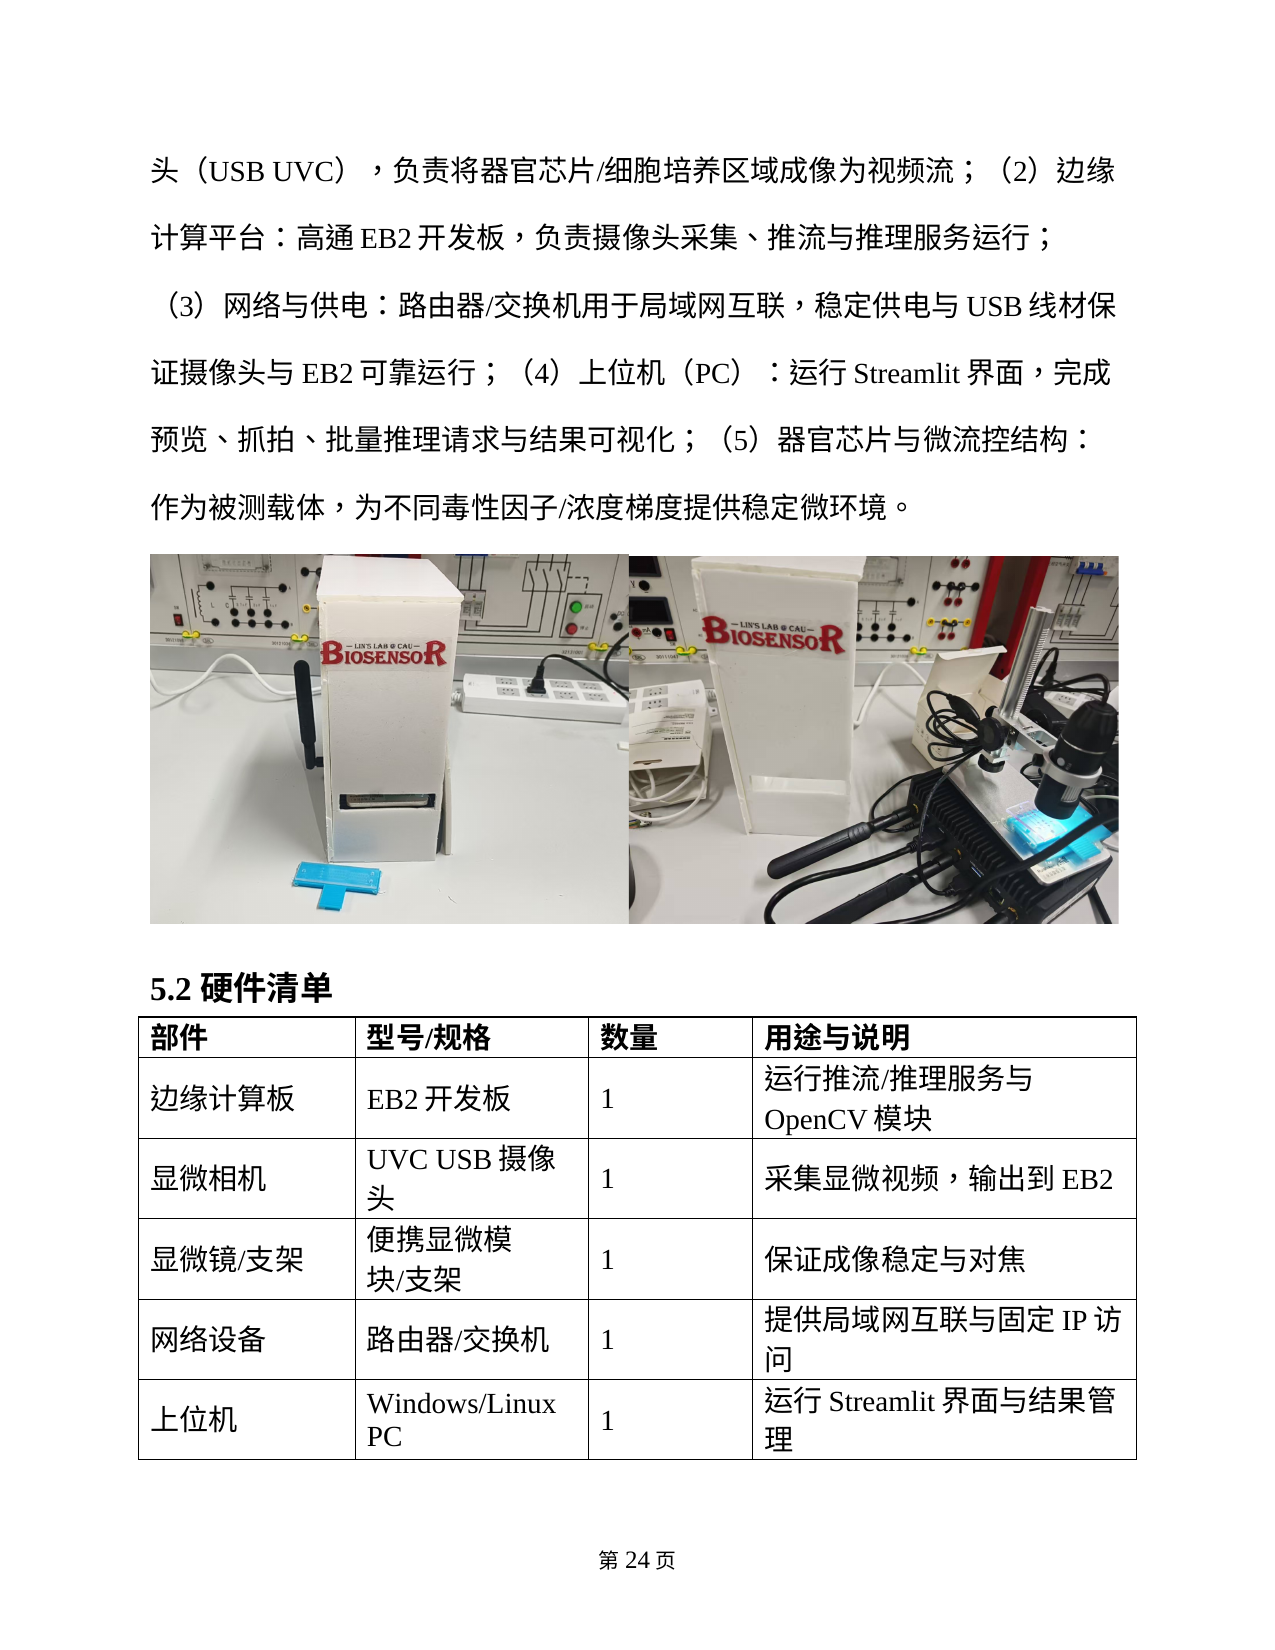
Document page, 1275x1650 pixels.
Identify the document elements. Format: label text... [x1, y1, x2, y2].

table_cell 显微相机 [139, 1139, 355, 1218]
table_cell 边缘计算板 [139, 1058, 355, 1138]
table_cell 显微镜/支架 [139, 1219, 355, 1298]
table_cell 运行推流/推理服务与OpenCV模块 [753, 1058, 1136, 1138]
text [150, 150, 1125, 527]
table_header 部件 [139, 1018, 355, 1057]
subtitle 5.2 硬件清单 [150, 964, 1125, 1010]
table_cell 便携显微模块/支架 [356, 1219, 588, 1298]
table_header 型号/规格 [356, 1018, 588, 1057]
table_cell 1 [589, 1300, 752, 1379]
table_cell 采集显微视频，输出到EB2 [753, 1139, 1136, 1218]
table_cell 1 [589, 1380, 752, 1459]
table_cell 保证成像稳定与对焦 [753, 1219, 1136, 1298]
table_cell 1 [589, 1058, 752, 1138]
table_header 用途与说明 [753, 1018, 1136, 1057]
table_cell 上位机 [139, 1380, 355, 1459]
table_header 数量 [589, 1018, 752, 1057]
picture [150, 554, 1119, 924]
table_cell Windows/Linux PC [356, 1380, 588, 1459]
table_cell 运行Streamlit界面与结果管理 [753, 1380, 1136, 1459]
table_cell UVC USB摄像头 [356, 1139, 588, 1218]
table_cell 网络设备 [139, 1300, 355, 1379]
table_cell 提供局域网互联与固定IP访问 [753, 1300, 1136, 1379]
table_cell 路由器/交换机 [356, 1300, 588, 1379]
table_cell 1 [589, 1219, 752, 1298]
table_cell 1 [589, 1139, 752, 1218]
table_cell EB2开发板 [356, 1058, 588, 1138]
